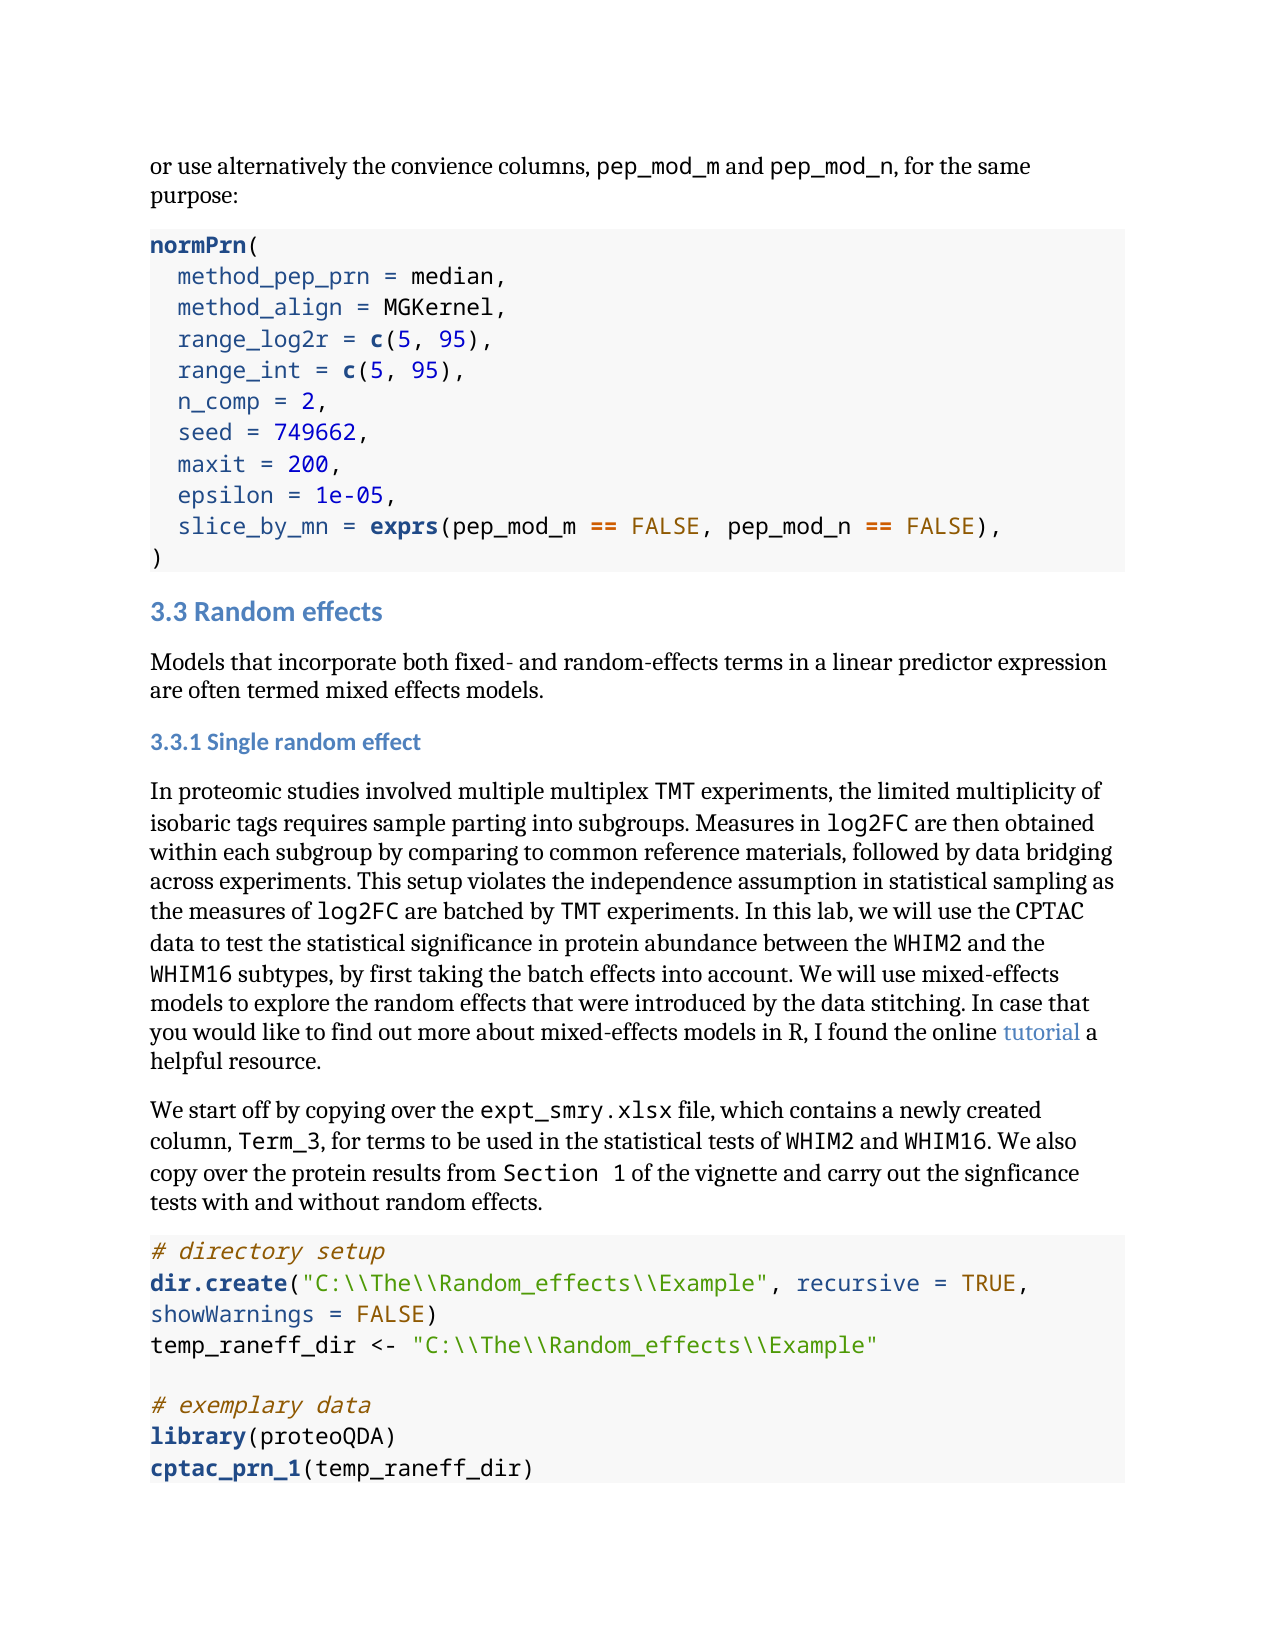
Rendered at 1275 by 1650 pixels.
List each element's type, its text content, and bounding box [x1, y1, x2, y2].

text In proteomic studies involved multiple multiplex TMT experiments, the limited multiplicity of isobaric tags requires sample parting into subgroups. Measures in log2FC are then obtained within each subgroup by comparing to common reference materials, followed by data bridging across experiments. This setup violates the independence assumption in statistical sampling as the measures of log2FC are batched by TMT experiments. In this lab, we will use the CPTAC data to test the statistical significance in protein abundance between the WHIM2 and the WHIM16 subtypes, by first taking the batch effects into account. We will use mixed-effects models to explore the random effects that were introduced by the data stitching. In case that you would like to find out more about mixed-effects models in R, I found the online tutorial a helpful resource. [150, 775, 1125, 1075]
text Models that incorporate both fixed- and random-effects terms in a linear predictor expression are often termed mixed effects models. [150, 648, 1125, 705]
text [150, 1235, 1125, 1483]
text or use alternatively the convience columns, pep_mod_m and pep_mod_n, for the same purpose: [150, 150, 1125, 210]
text We start off by copying over the expt_smry.xlsx file, which contains a newly created column, Term_3, for terms to be used in the statistical tests of WHIM2 and WHIM16. We also copy over the protein results from Section 1 of the vignette and carry out the signficance tests with and without random effects. [150, 1094, 1125, 1217]
subtitle 3.3.1 Single random effect [150, 726, 1125, 757]
text normPrn( method_pep_prn = median, method_align = MGKernel, range_log2r = c(5, 95), range_int = c(5, 95), n_comp = 2, seed = 749662, maxit = 200, epsilon = 1e-05, slice_by_mn = exprs(pep_mod_m == FALSE, pep_mod_n == FALSE), ) [150, 229, 1125, 572]
subtitle 3.3 Random effects [150, 593, 1125, 629]
